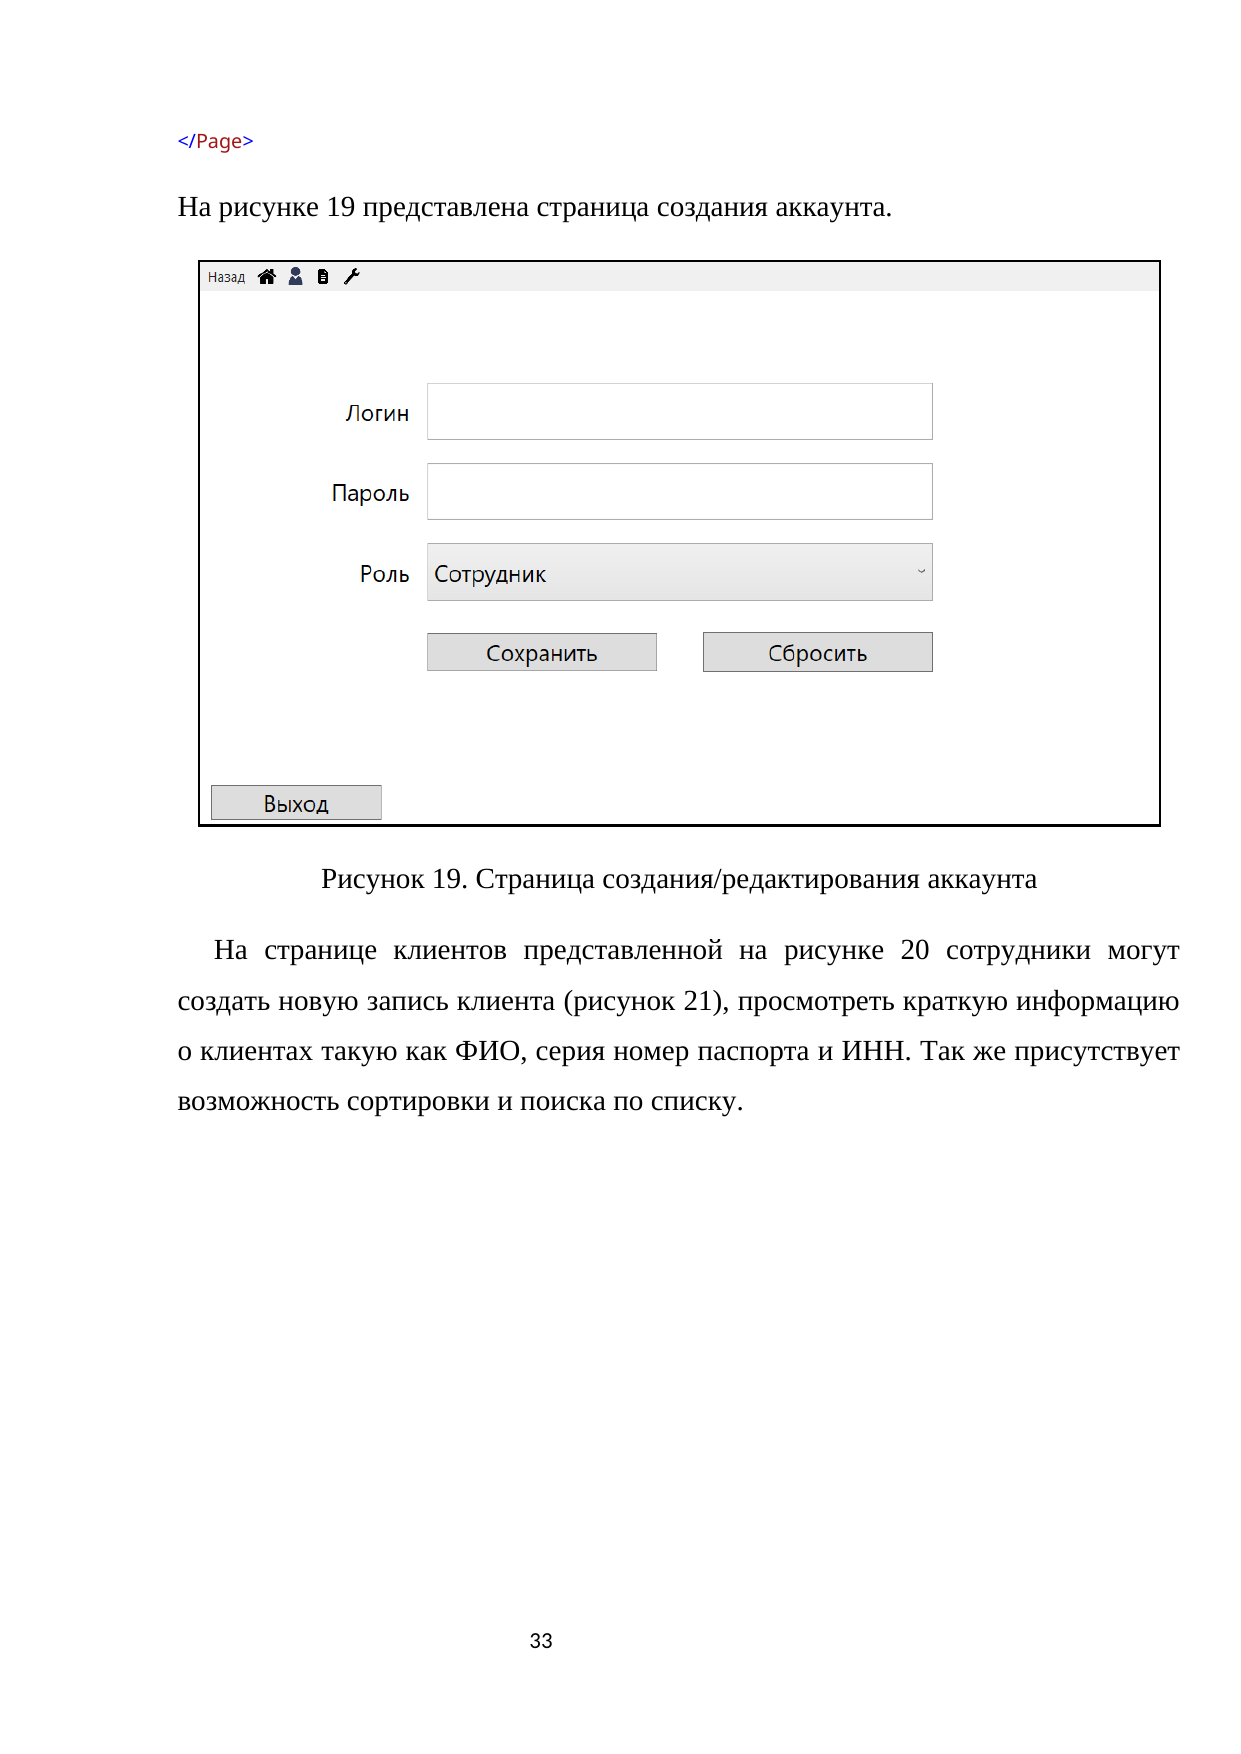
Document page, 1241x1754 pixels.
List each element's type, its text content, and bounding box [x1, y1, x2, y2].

text На рисунке 19 представлена страница создания аккаунта. [177, 189, 1181, 222]
picture [200, 262, 1159, 824]
text Рисунок 19. Страница создания/редактирования аккаунта [177, 861, 1181, 895]
text </Page> [177, 128, 1181, 155]
text На странице клиентов представленной на рисунке 20 сотрудники могут создать новую запись клиента (рисунок 21), просмотреть краткую информацию о клиентах такую как ФИО, серия номер паспорта и ИНН. Так же присутствует возможность сортировки и поиска по списку. [177, 932, 1181, 1117]
